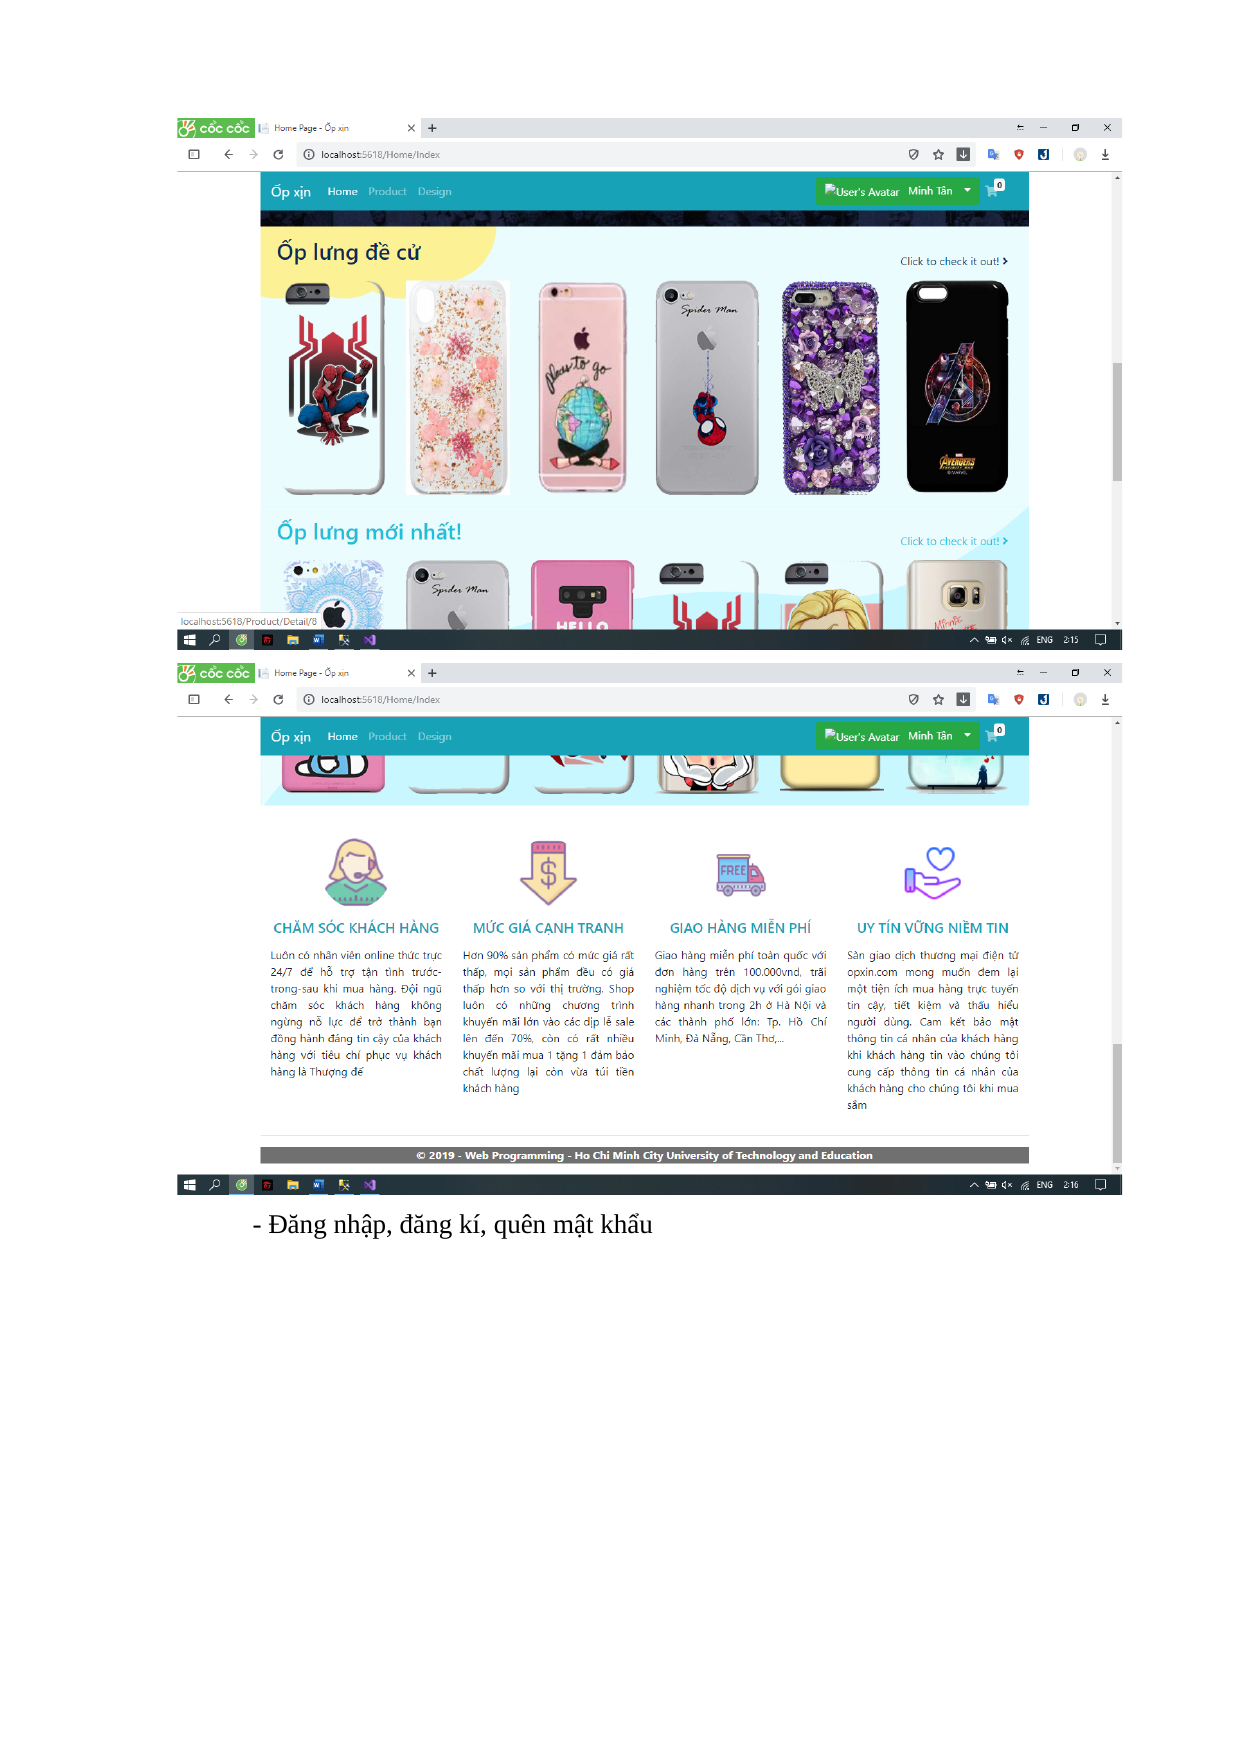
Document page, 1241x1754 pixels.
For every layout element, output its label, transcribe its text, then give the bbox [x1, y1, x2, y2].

picture [177, 118, 1123, 650]
picture [177, 663, 1123, 1195]
text - Đăng nhập, đăng kí, quên mật khẩu [177, 1208, 1122, 1240]
